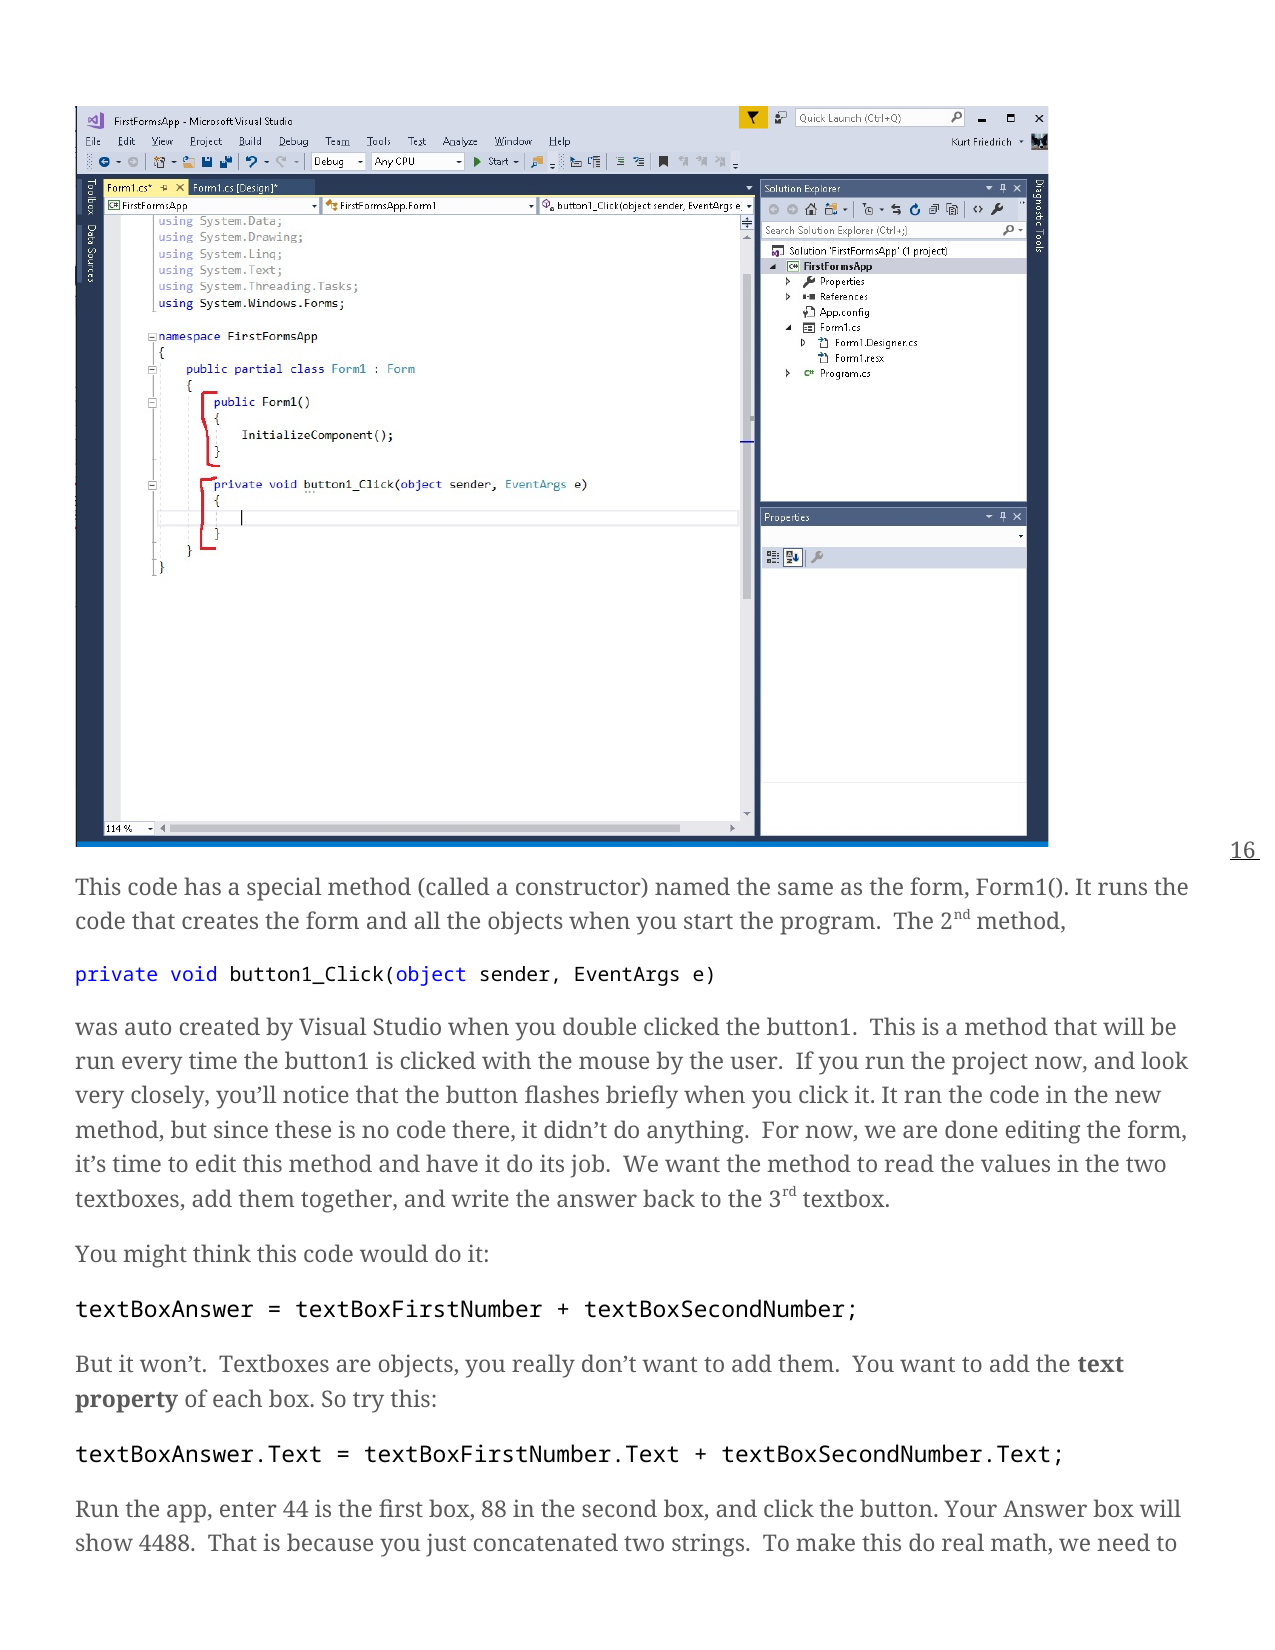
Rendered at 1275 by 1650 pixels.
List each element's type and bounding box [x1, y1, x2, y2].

picture [75, 106, 1049, 847]
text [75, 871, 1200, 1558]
